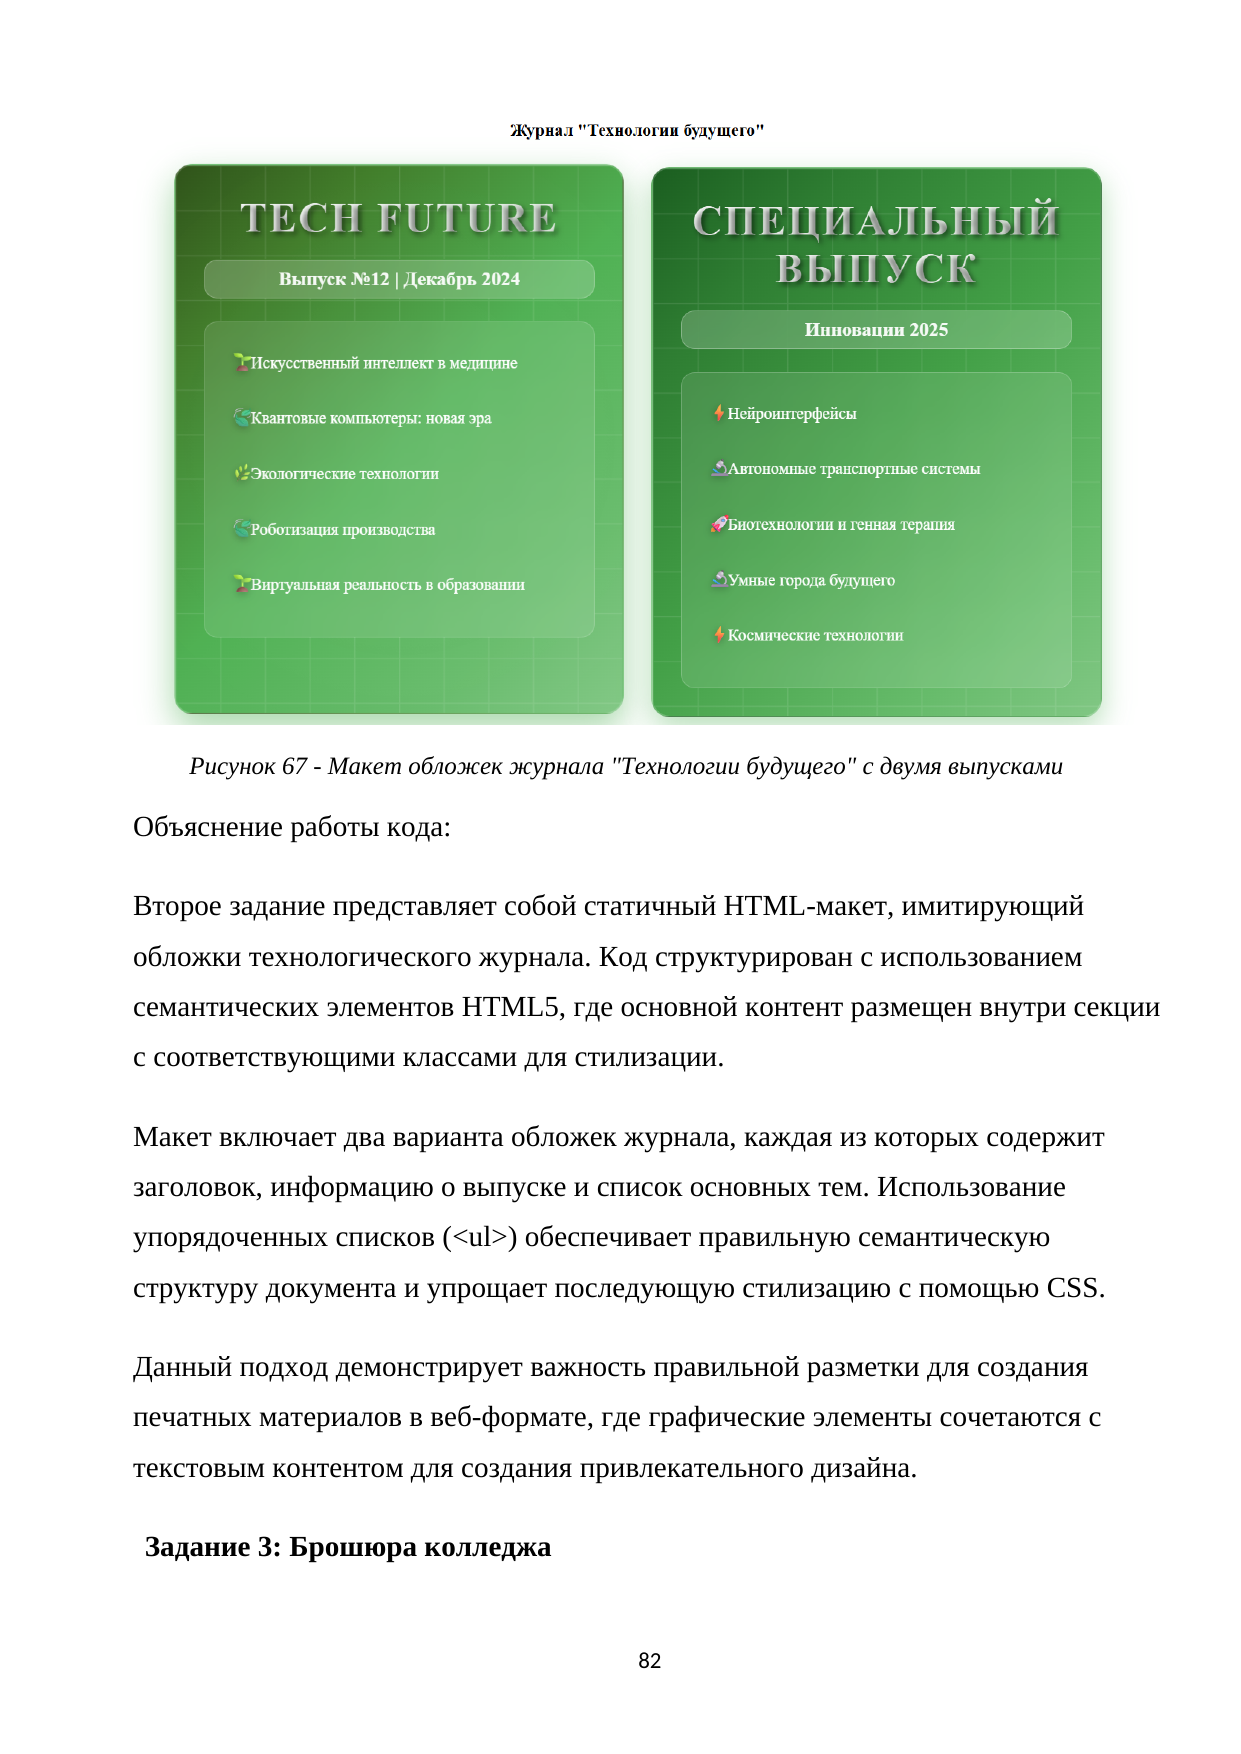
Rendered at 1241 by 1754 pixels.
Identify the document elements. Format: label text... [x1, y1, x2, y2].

text Макет включает два варианта обложек журнала, каждая из которых содержит заголовок, информацию о выпуске и список основных тем. Использование упорядоченных списков (<ul>) обеспечивает правильную семантическую структуру документа и упрощает последующую стилизацию с помощью CSS. [133, 1119, 1166, 1303]
text Второе задание представляет собой статичный HTML-макет, имитирующий обложки технологического журнала. Код структурирован с использованием семантических элементов HTML5, где основной контент размещен внутри секции с соответствующими классами для стилизации. [133, 888, 1166, 1073]
text Рисунок 67 - Макет обложек журнала "Технологии будущего" с двумя выпусками [133, 725, 1166, 780]
text Задание 3: Брошюра колледжа [144, 1529, 1155, 1563]
picture [132, 116, 1167, 725]
text Данный подход демонстрирует важность правильной разметки для создания печатных материалов в веб-формате, где графические элементы сочетаются с текстовым контентом для создания привлекательного дизайна. [133, 1349, 1166, 1483]
text Объяснение работы кода: [133, 809, 1166, 842]
